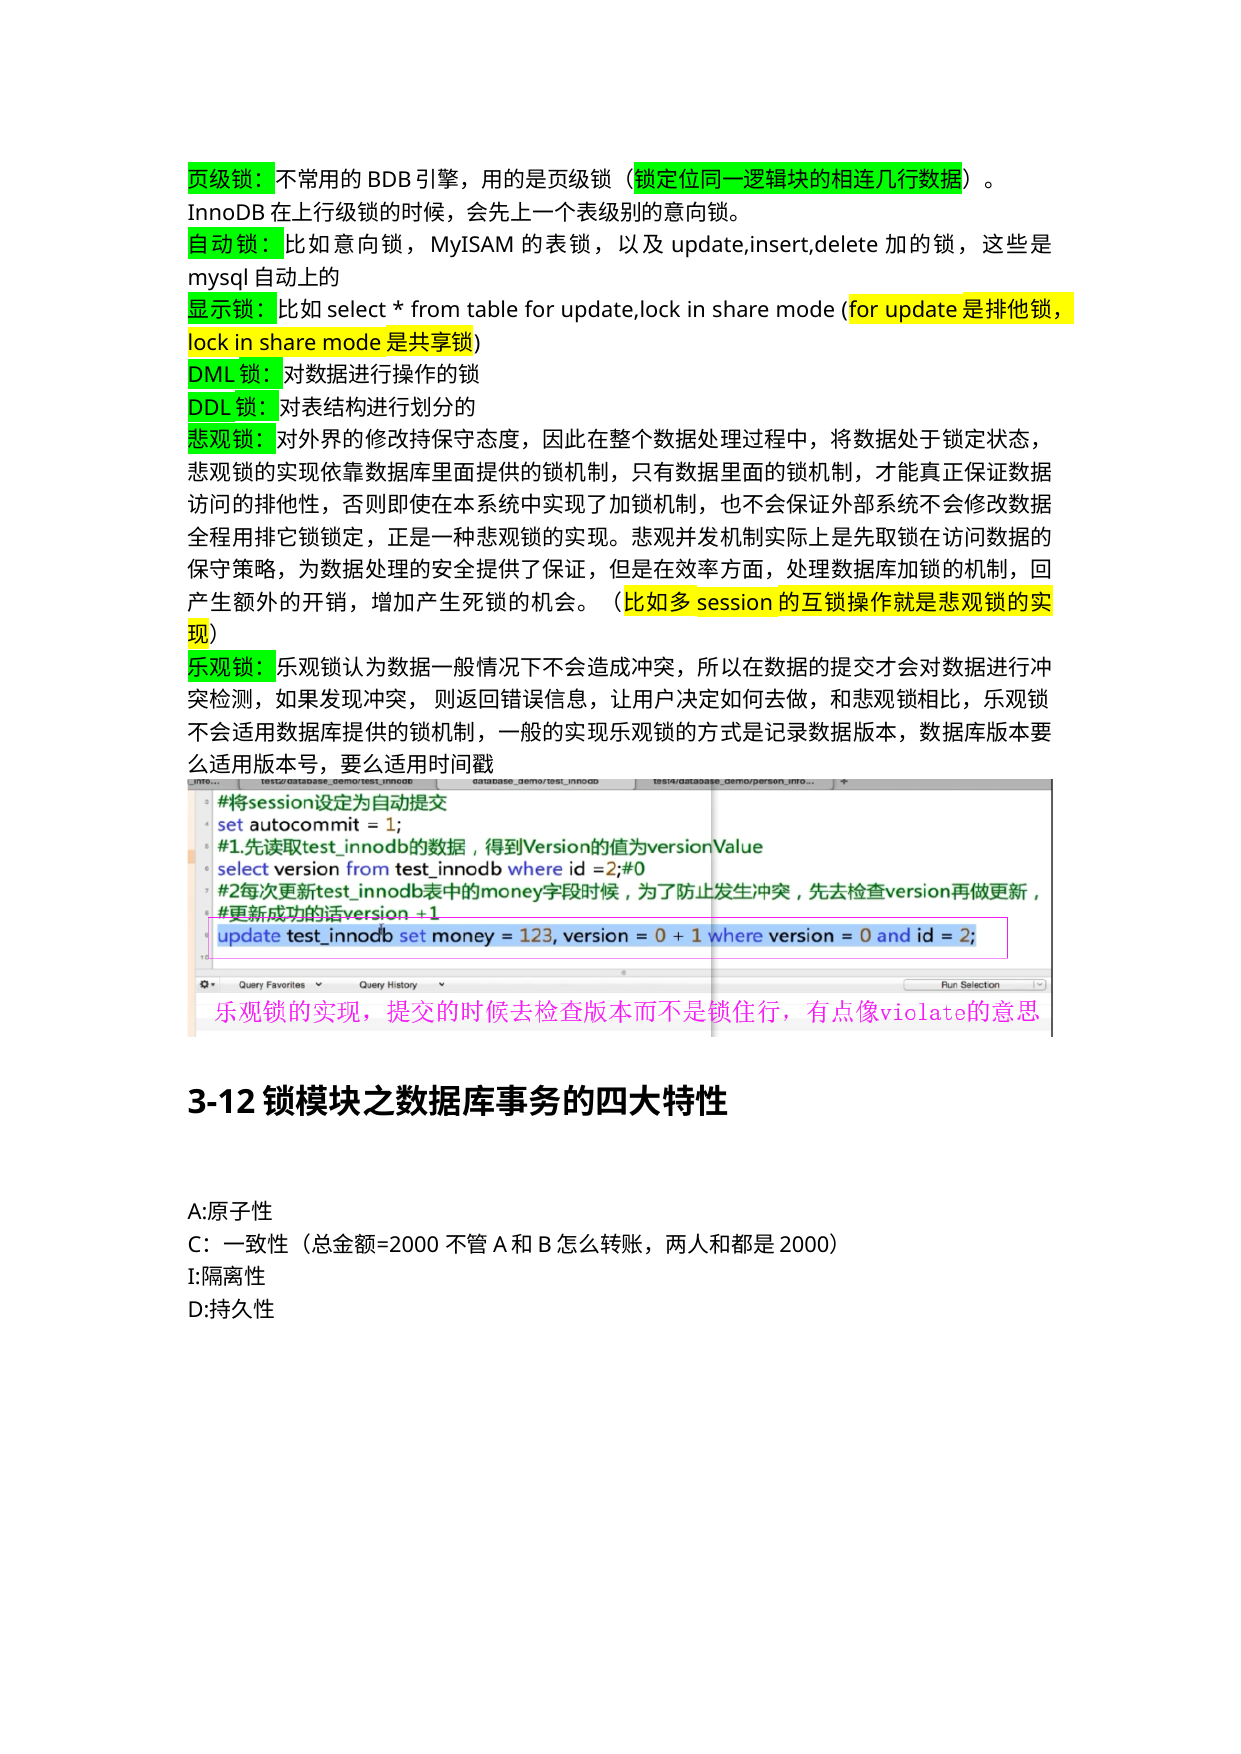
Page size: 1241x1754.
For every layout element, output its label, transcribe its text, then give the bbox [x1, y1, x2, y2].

text D:持久性 [187, 1291, 1053, 1324]
text C：一致性（总金额=2000 不管A和B怎么转账，两人和都是2000） [187, 1226, 1053, 1259]
subtitle 3-12锁模块之数据库事务的四大特性 [187, 1067, 1053, 1132]
text 悲观锁：对外界的修改持保守态度，因此在整个数据处理过程中，将数据处于锁定状态，悲观锁的实现依靠数据库里面提供的锁机制，只有数据里面的锁机制，才能真正保证数据访问的排他性，否则即使在本系统中实现了加锁机制，也不会保证外部系统不会修改数据，全程用排它锁锁定，正是一种悲观锁的实现。悲观并发机制实际上是先取锁在访问数据的保守策略，为数据处理的安全提供了保证，但是在效率方面，处理数据库加锁的机制，回产生额外的开销，增加产生死锁的机会。（比如多session的互锁操作就是悲观锁的实现） [187, 422, 1053, 649]
text DDL锁：对表结构进行划分的 [187, 389, 1053, 422]
text InnoDB在上行级锁的时候，会先上一个表级别的意向锁。 [187, 194, 1053, 227]
text 自动锁：比如意向锁，MyISAM的表锁，以及update,insert,delete加的锁，这些是mysql自动上的 [187, 227, 1053, 292]
text 页级锁：不常用的BDB引擎，用的是页级锁（锁定位同一逻辑块的相连几行数据）。 [275, 162, 634, 194]
picture [187, 779, 1053, 1037]
text 显示锁：比如select * from table for update,lock in share mode (for update是排他锁，lock in share mode是共享锁) [187, 292, 1053, 357]
text DML锁：对数据进行操作的锁 [283, 357, 1053, 389]
text I:隔离性 [187, 1259, 1053, 1291]
text A:原子性 [187, 1194, 1053, 1226]
text 乐观锁：乐观锁认为数据一般情况下不会造成冲突，所以在数据的提交才会对数据进行冲突检测，如果发现冲突， 则返回错误信息，让用户决定如何去做，和悲观锁相比，乐观锁不会适用数据库提供的锁机制，一般的实现乐观锁的方式是记录数据版本，数据库版本要么适用版本号，要么适用时间戳 [187, 649, 1053, 779]
